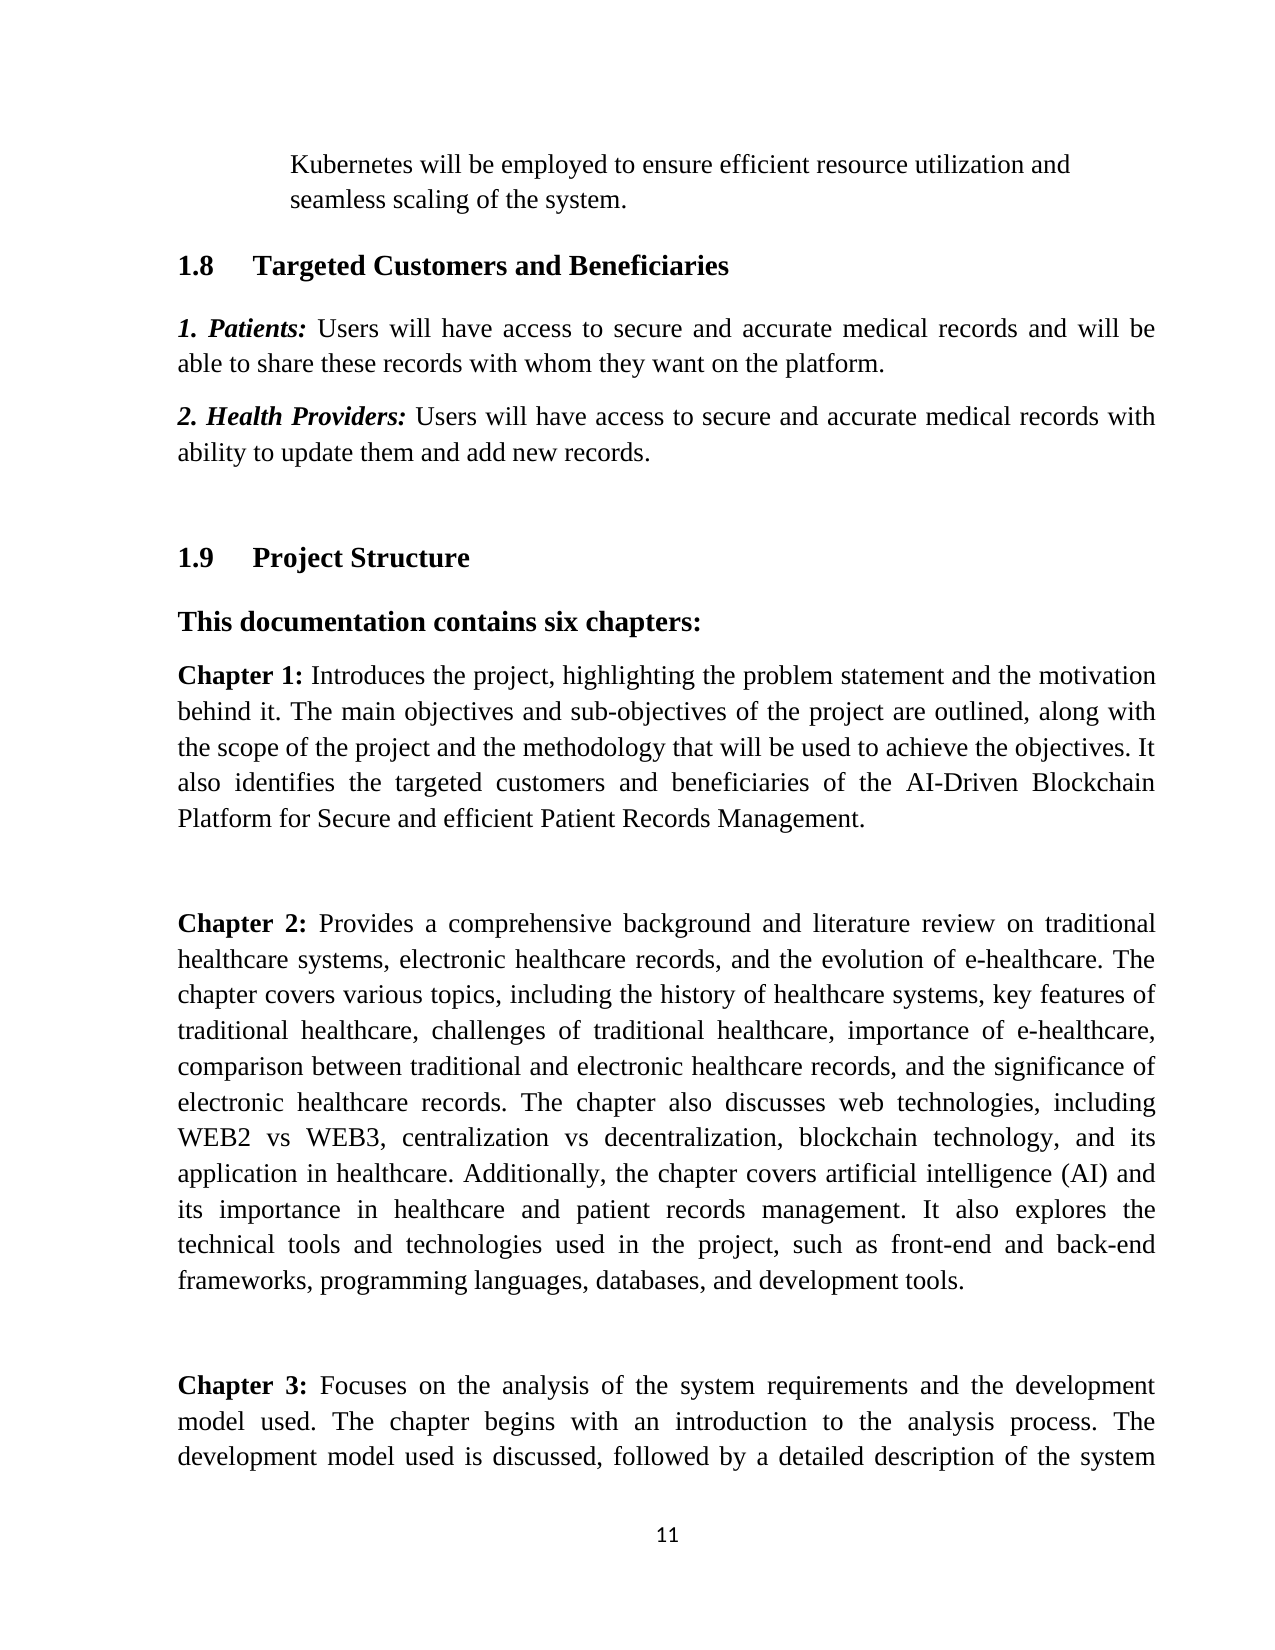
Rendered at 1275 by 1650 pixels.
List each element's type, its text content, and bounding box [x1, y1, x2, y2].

subtitle Project Structure [177, 748, 1157, 782]
text 1. Patients: Users will have access to secure and accurate medical records and will be able to share these records with whom they want on the platform. [177, 520, 1157, 587]
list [252, 148, 1157, 214]
text This documentation contains six chapters: [177, 812, 1157, 845]
list Deployment and Scalability: The platform will be deployed on a scalable infrastructure to handle increasing user demand and data volume. Techniques such as containerization and orchestration using tools like Docker and Kubernetes will be employed to ensure efficient resource utilization and seamless scaling of the system. [252, 248, 1157, 422]
text Chapter 1: Introduces the project, highlighting the problem statement and the motivation behind it. The main objectives and sub-objectives of the project are outlined, along with the scope of the project and the methodology that will be used to achieve the objectives. It also identifies the targeted customers and beneficiaries of the AI-Driven Blockchain Platform for Secure and efficient Patient Records Management. [177, 867, 1157, 1041]
subtitle Targeted Customers and Beneficiaries [177, 456, 1157, 490]
text 2. Health Providers: Users will have access to secure and accurate medical records with ability to update them and add new records. [177, 608, 1157, 675]
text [177, 1115, 1157, 1432]
